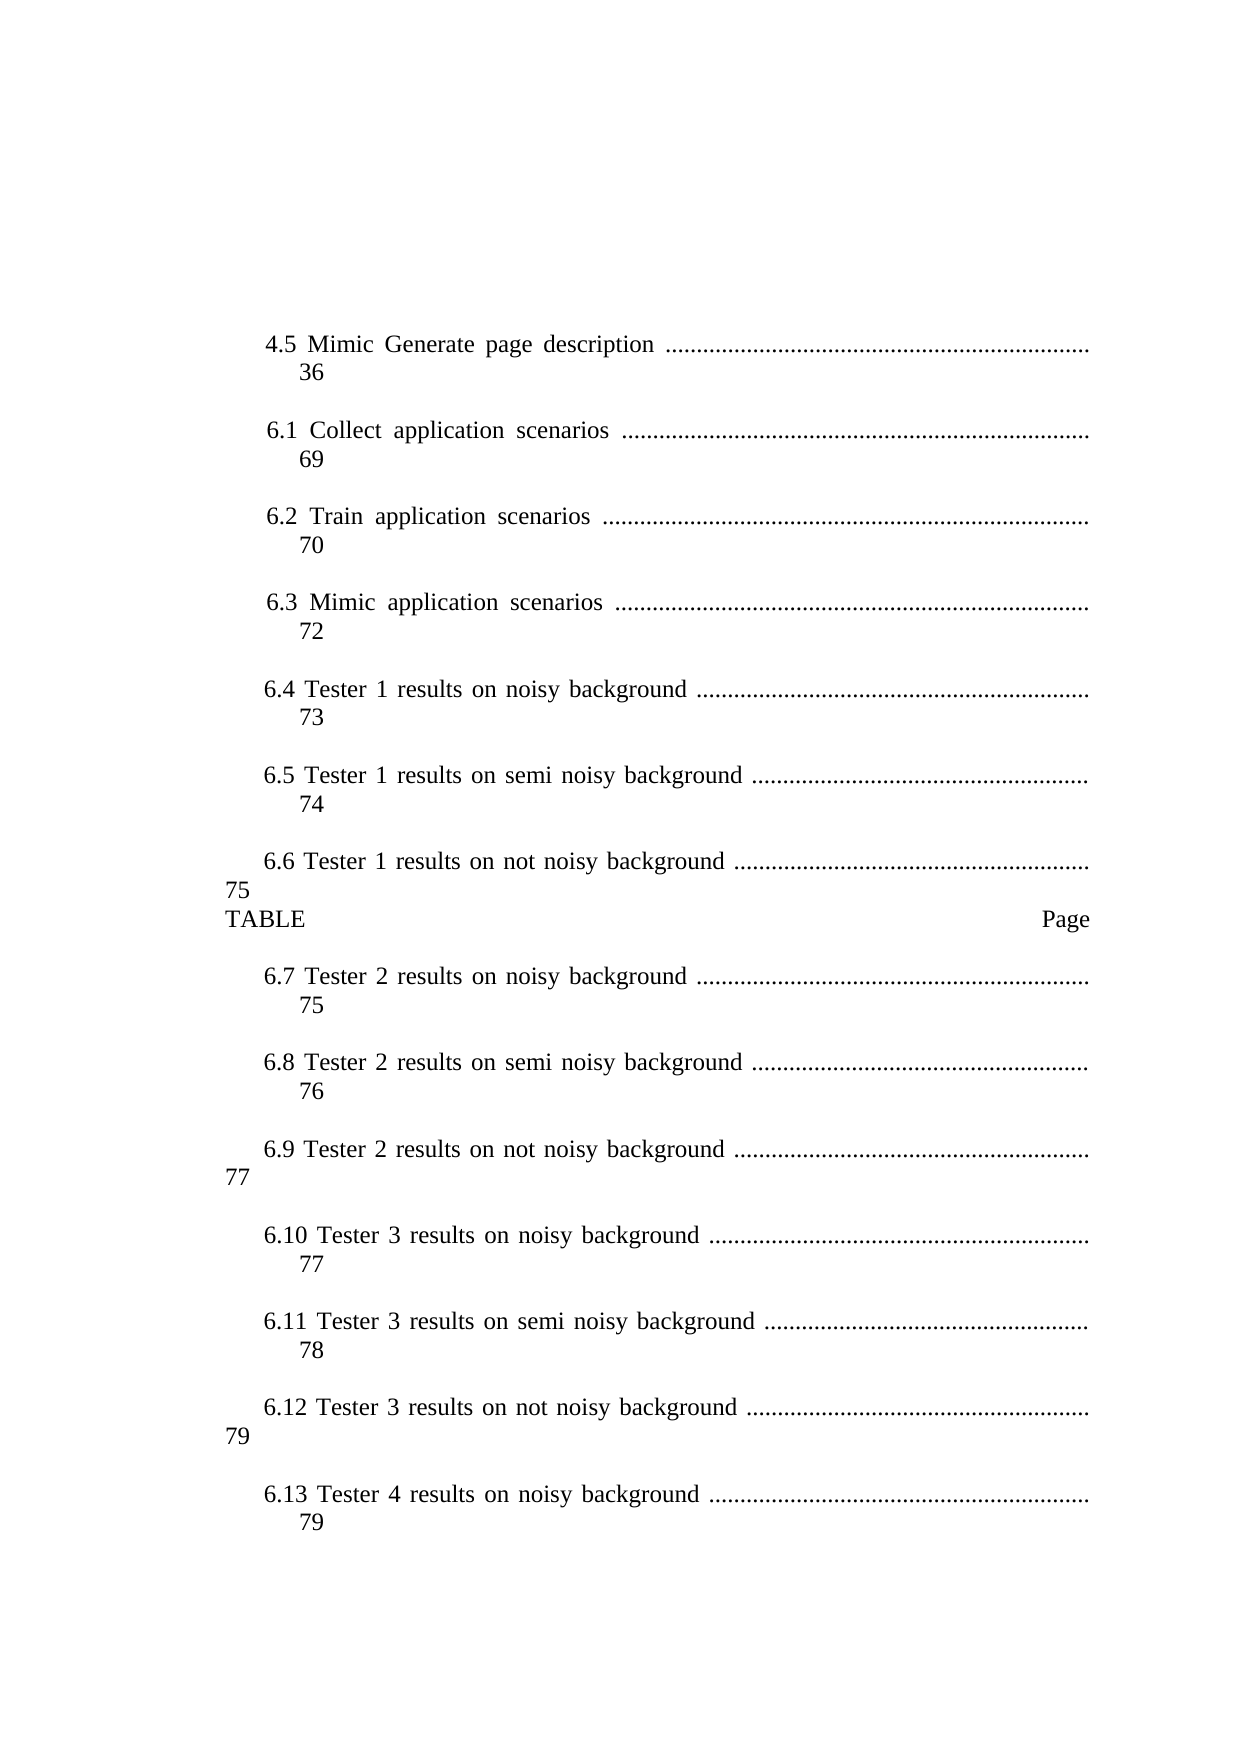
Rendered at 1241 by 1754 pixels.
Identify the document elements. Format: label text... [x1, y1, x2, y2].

text 6.8 Tester 2 results on semi noisy background ...................................................... 76 [254, 1047, 1090, 1105]
text 6.9 Tester 2 results on not noisy background ......................................................... 77 [225, 1134, 1090, 1191]
text 6.7 Tester 2 results on noisy background ............................................................... 75 [254, 961, 1090, 1019]
text 6.6 Tester 1 results on not noisy background ......................................................... 75 [225, 846, 1090, 904]
text 6.11 Tester 3 results on semi noisy background .................................................... 78 [254, 1306, 1090, 1364]
text 6.2 Train application scenarios .............................................................................. 70 [254, 501, 1090, 559]
text 6.1 Collect application scenarios ........................................................................... 69 [254, 415, 1090, 472]
text 4.5 Mimic Generate page description .................................................................... 36 [254, 329, 1090, 386]
text 6.4 Tester 1 results on noisy background ............................................................... 73 [254, 674, 1090, 731]
text TABLE Page [225, 904, 1090, 961]
text 6.13 Tester 4 results on noisy background ............................................................. 79 [254, 1479, 1090, 1536]
text 6.5 Tester 1 results on semi noisy background ...................................................... 74 [254, 760, 1090, 817]
text 6.10 Tester 3 results on noisy background ............................................................. 77 [254, 1220, 1090, 1277]
text 6.3 Mimic application scenarios ............................................................................ 72 [254, 587, 1090, 645]
text 6.12 Tester 3 results on not noisy background ....................................................... 79 [225, 1392, 1090, 1450]
